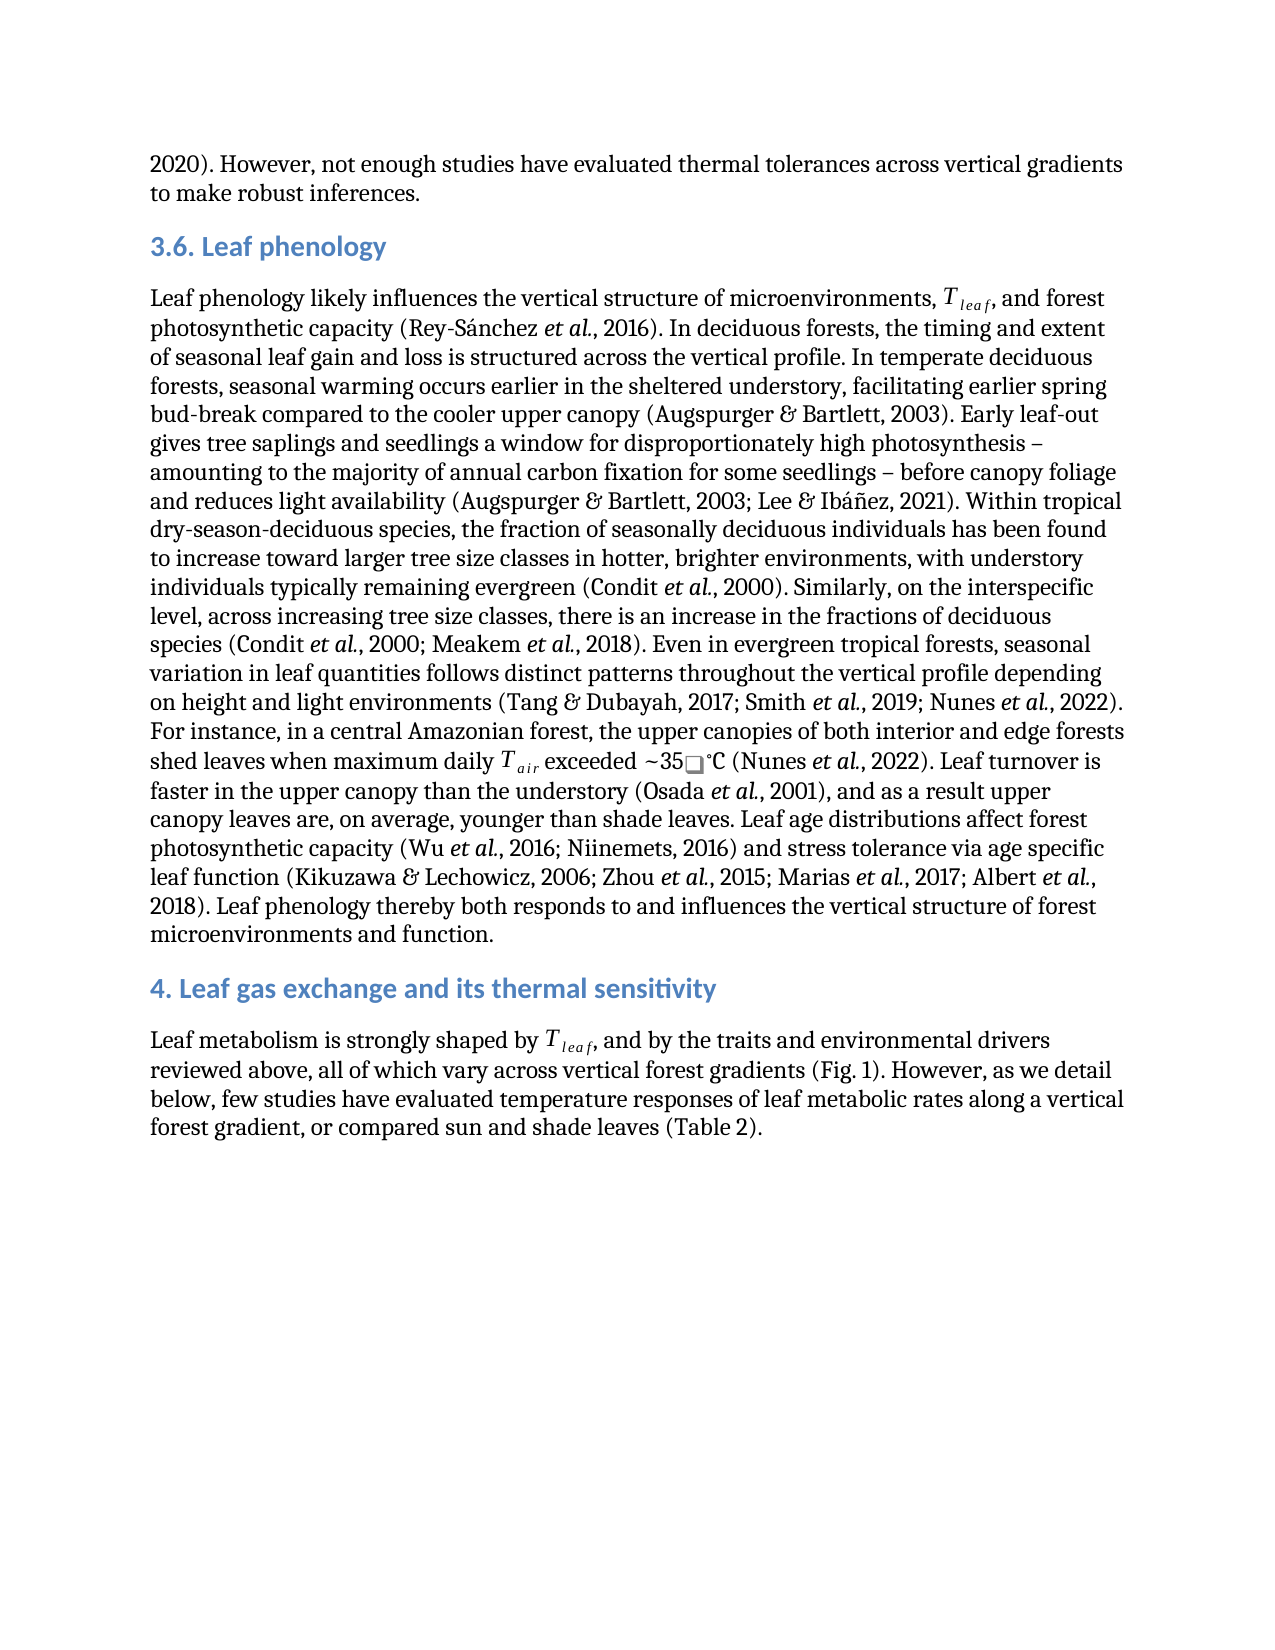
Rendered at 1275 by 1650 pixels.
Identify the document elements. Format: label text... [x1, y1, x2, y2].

subtitle 3.6. Leaf phenology [150, 228, 1125, 264]
text Leaf metabolism is strongly shaped by , and by the traits and environmental drivers reviewed above, all of which vary across vertical forest gradients (Fig. 1). However, as we detail below, few studies have evaluated temperature responses of leaf metabolic rates along a vertical forest gradient, or compared sun and shade leaves (Table 2). [150, 1024, 1125, 1142]
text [150, 150, 1125, 207]
text Leaf phenology likely influences the vertical structure of microenvironments, , and forest photosynthetic capacity (Rey-Sánchez et al., 2016). In deciduous forests, the timing and extent of seasonal leaf gain and loss is structured across the vertical profile. In temperate deciduous forests, seasonal warming occurs earlier in the sheltered understory, facilitating earlier spring bud-break compared to the cooler upper canopy (Augspurger & Bartlett, 2003). Early leaf-out gives tree saplings and seedlings a window for disproportionately high photosynthesis – amounting to the majority of annual carbon fixation for some seedlings – before canopy foliage and reduces light availability (Augspurger & Bartlett, 2003; Lee & Ibáñez, 2021). Within tropical dry-season-deciduous species, the fraction of seasonally deciduous individuals has been found to increase toward larger tree size classes in hotter, brighter environments, with understory individuals typically remaining evergreen (Condit et al., 2000). Similarly, on the interspecific level, across increasing tree size classes, there is an increase in the fractions of deciduous species (Condit et al., 2000; Meakem et al., 2018). Even in evergreen tropical forests, seasonal variation in leaf quantities follows distinct patterns throughout the vertical profile depending on height and light environments (Tang & Dubayah, 2017; Smith et al., 2019; Nunes et al., 2022). For instance, in a central Amazonian forest, the upper canopies of both interior and edge forests shed leaves when maximum daily exceeded ~35C (Nunes et al., 2022). Leaf turnover is faster in the upper canopy than the understory (Osada et al., 2001), and as a result upper canopy leaves are, on average, younger than shade leaves. Leaf age distributions affect forest photosynthetic capacity (Wu et al., 2016; Niinemets, 2016) and stress tolerance via age specific leaf function (Kikuzawa & Lechowicz, 2006; Zhou et al., 2015; Marias et al., 2017; Albert et al., 2018). Leaf phenology thereby both responds to and influences the vertical structure of forest microenvironments and function. [150, 283, 1125, 949]
subtitle 4. Leaf gas exchange and its thermal sensitivity [150, 970, 1125, 1006]
